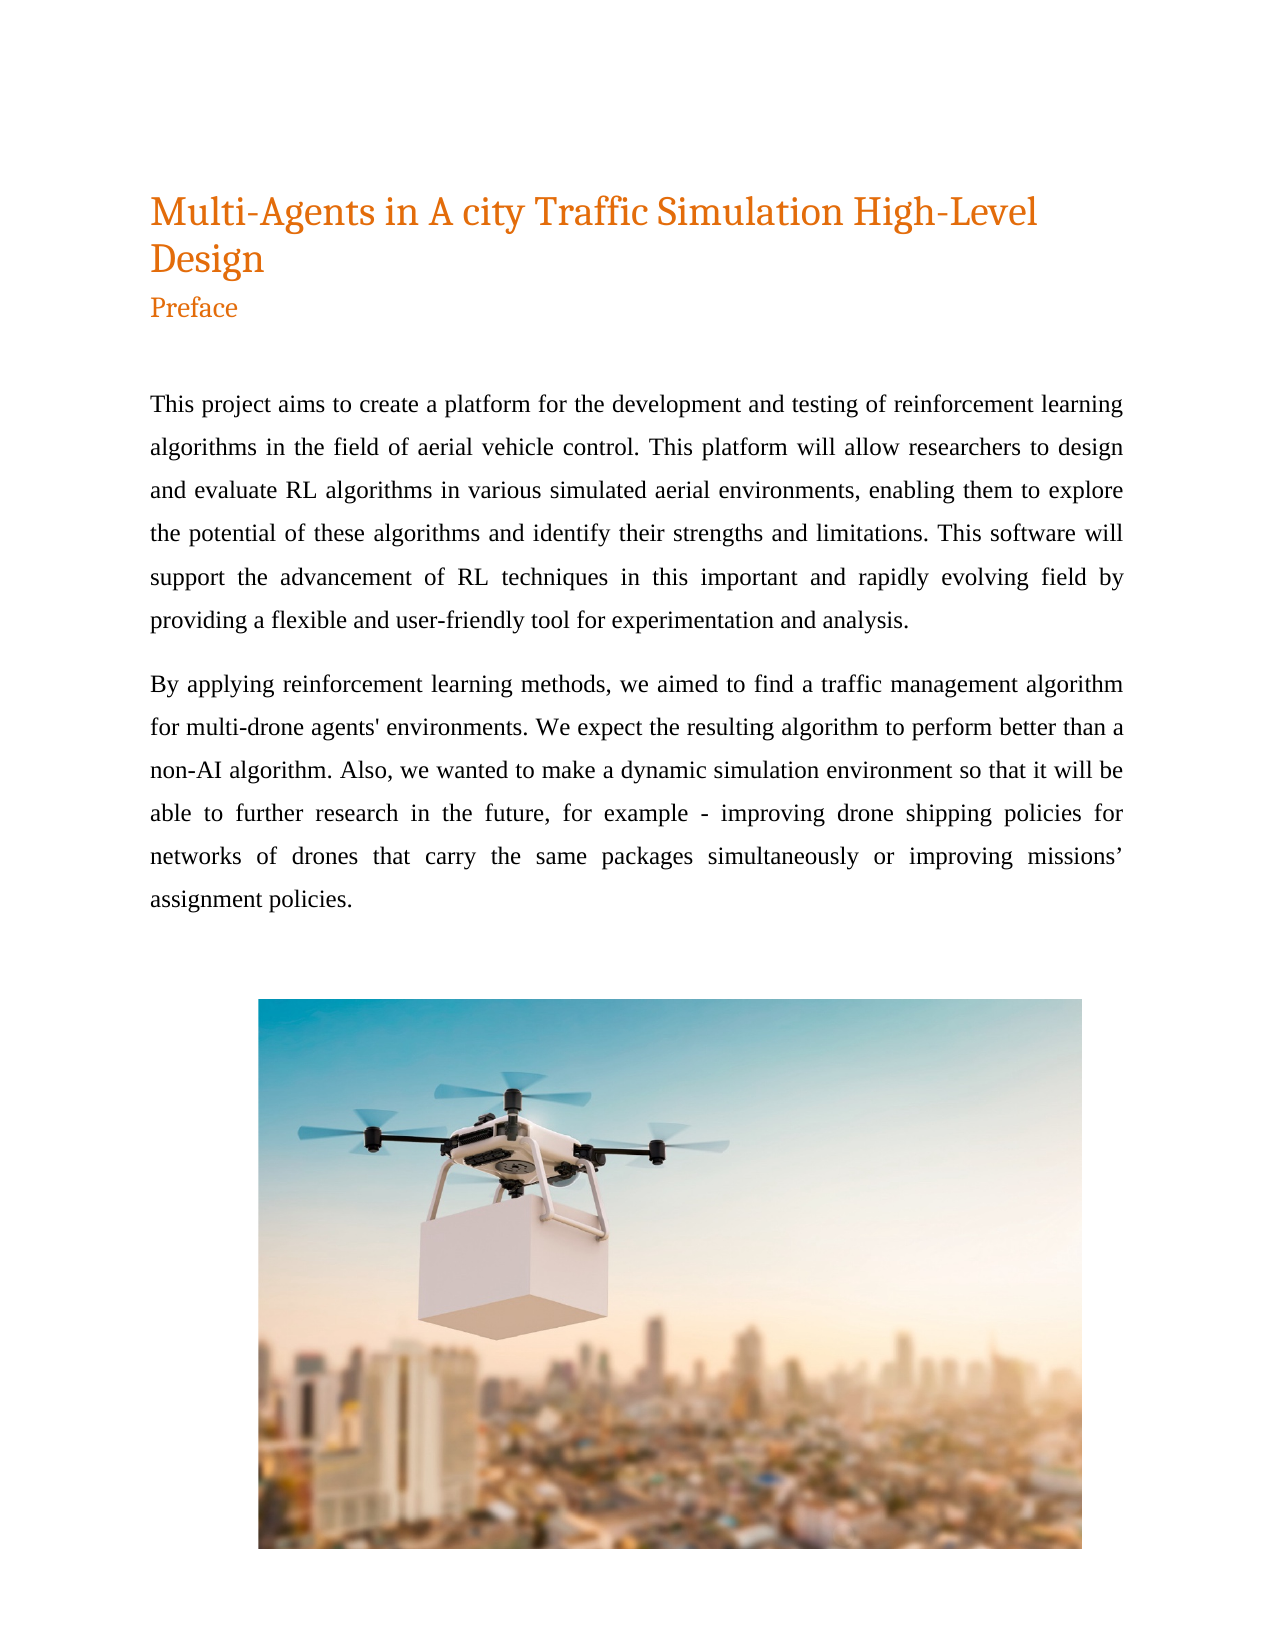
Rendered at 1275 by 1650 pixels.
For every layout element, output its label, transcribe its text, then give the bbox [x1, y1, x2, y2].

picture [258, 999, 1082, 1549]
subtitle Multi-Agents in A city Traffic Simulation High-Level Design [150, 187, 1125, 283]
text This project aims to create a platform for the development and testing of reinforcement learning algorithms in the field of aerial vehicle control. This platform will allow researchers to design and evaluate RL algorithms in various simulated aerial environments, enabling them to explore the potential of these algorithms and identify their strengths and limitations. This software will support the advancement of RL techniques in this important and rapidly evolving field by providing a flexible and user-friendly tool for experimentation and analysis. [150, 389, 1125, 633]
subtitle Preface [150, 292, 1125, 325]
text By applying reinforcement learning methods, we aimed to find a traffic management algorithm for multi-drone agents' environments. We expect the resulting algorithm to perform better than a non-AI algorithm. Also, we wanted to make a dynamic simulation environment so that it will be able to further research in the future, for example - improving drone shipping policies for networks of drones that carry the same packages simultaneously or improving missions’ assignment policies. [150, 669, 1125, 913]
